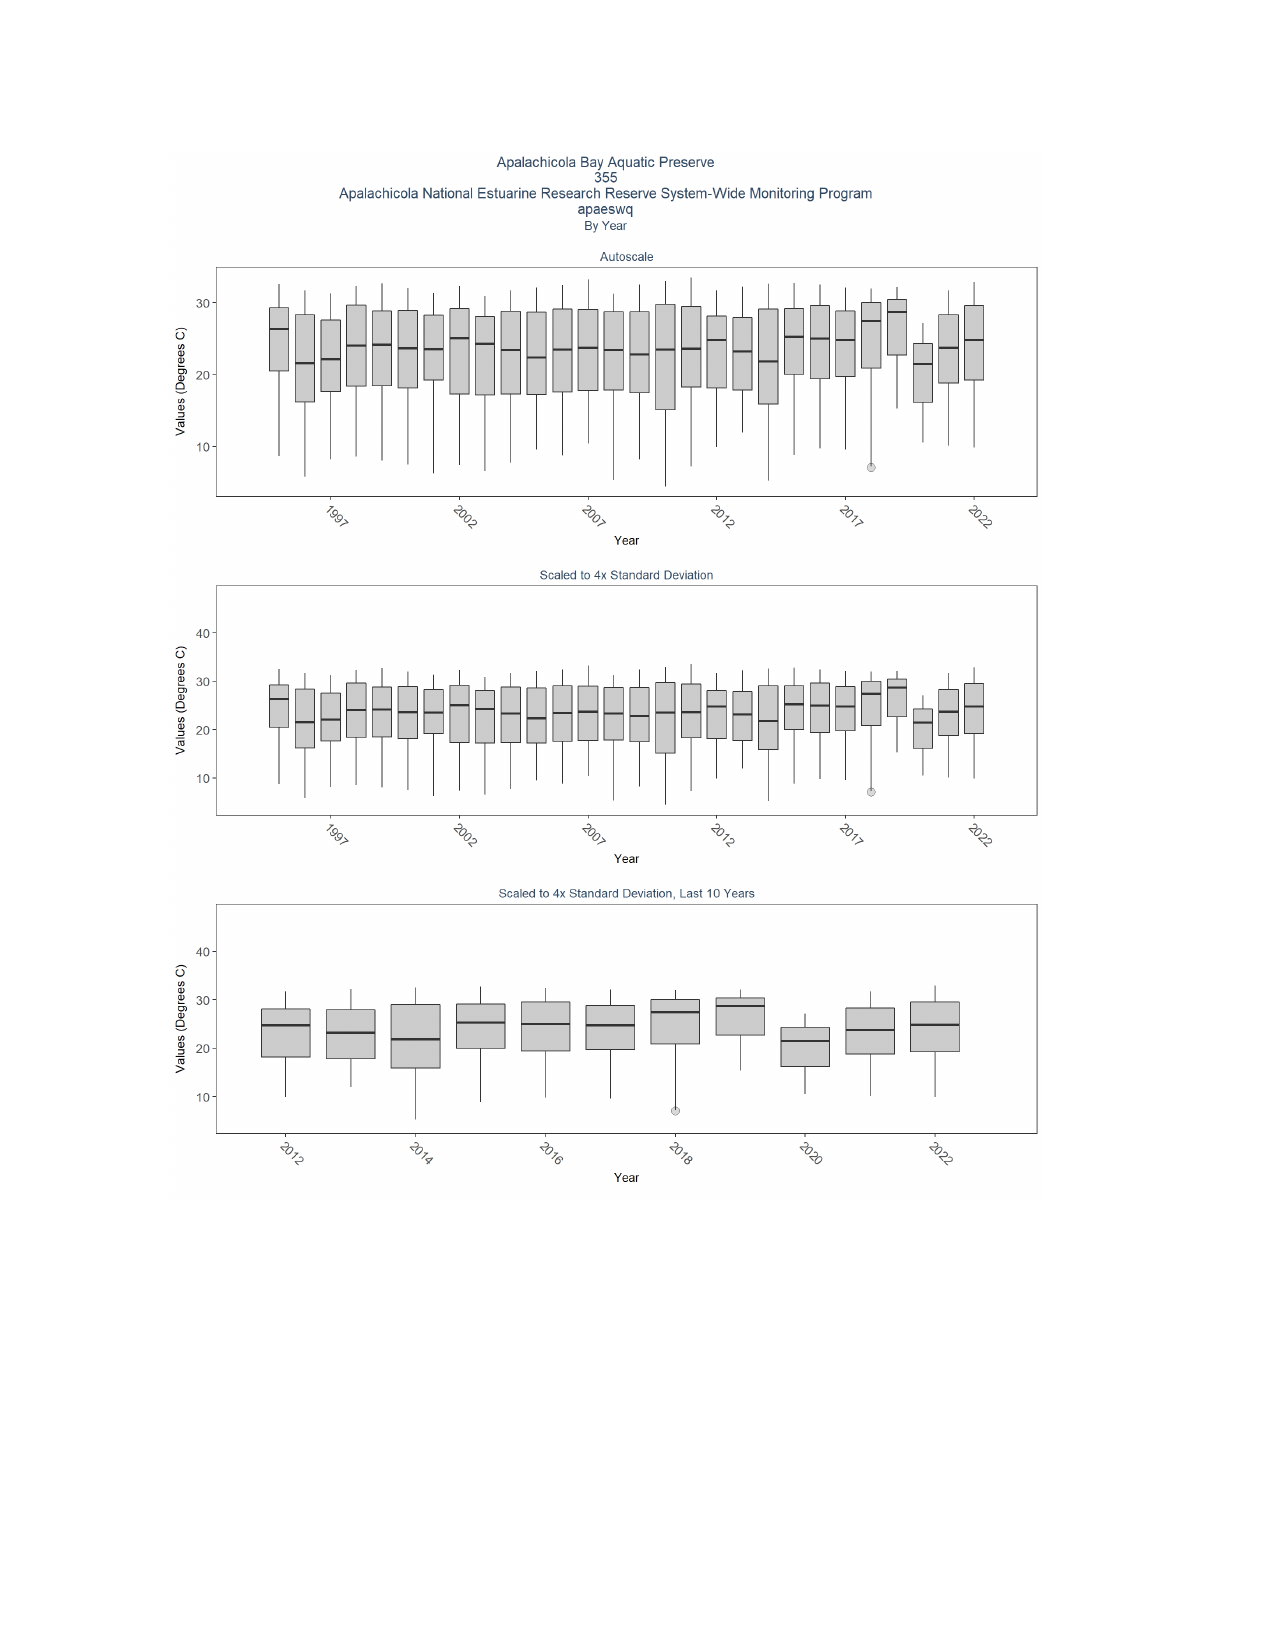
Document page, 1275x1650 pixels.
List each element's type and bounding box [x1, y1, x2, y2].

picture [168, 150, 1044, 1200]
